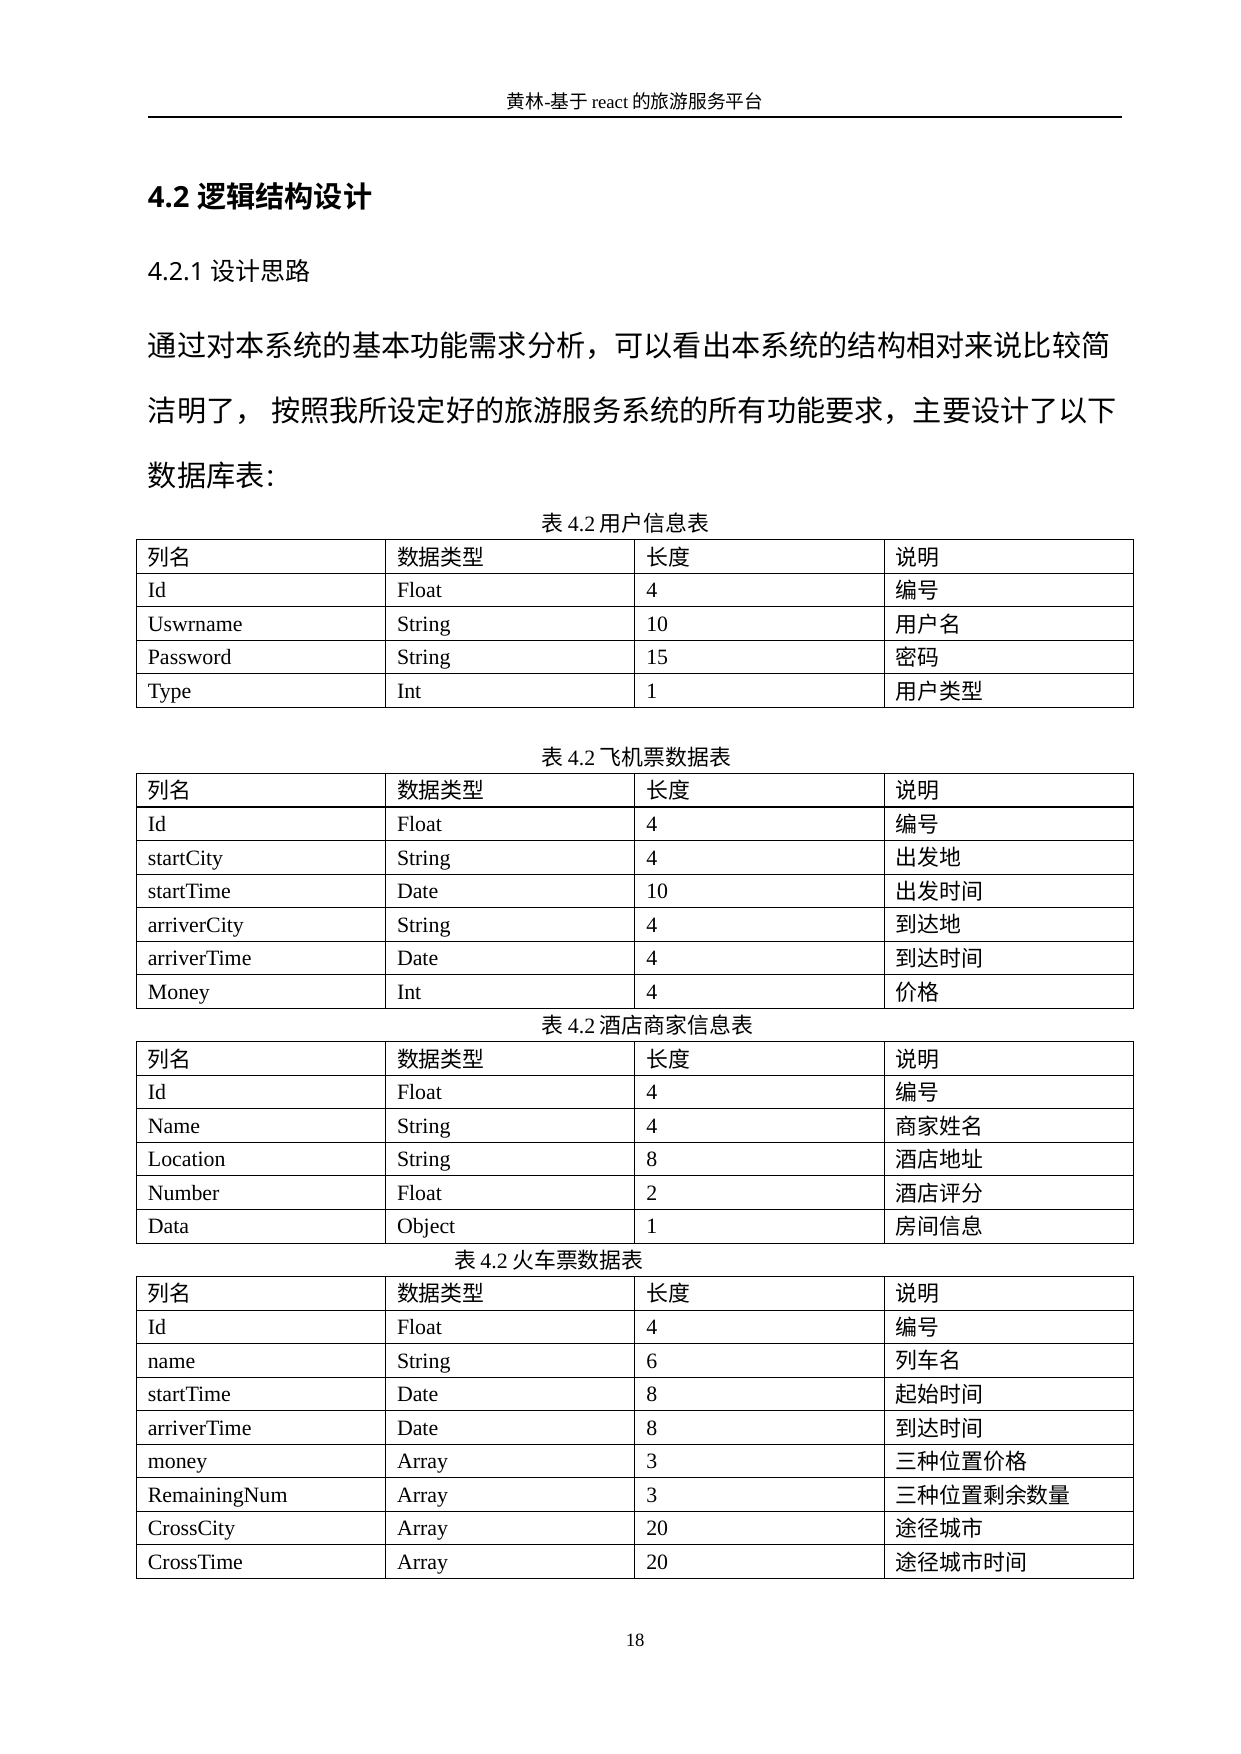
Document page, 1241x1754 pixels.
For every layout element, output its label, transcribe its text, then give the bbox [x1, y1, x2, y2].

table_cell 3 [635, 1478, 884, 1511]
table_cell name [137, 1344, 385, 1377]
table_cell 出发地 [885, 841, 1133, 873]
table_cell 三种位置价格 [885, 1445, 1133, 1477]
text 通过对本系统的基本功能需求分析，可以看出本系统的结构相对来说比较简洁明了， 按照我所设定好的旅游服务系统的所有功能要求，主要设计了以下数据库表： [148, 312, 1122, 507]
table_cell 价格 [885, 975, 1133, 1008]
table_cell 用户类型 [885, 674, 1133, 707]
table_cell 4 [635, 1076, 884, 1108]
table_cell Id [137, 1311, 385, 1343]
table_cell 4 [635, 574, 884, 606]
table_cell String [386, 641, 634, 673]
table_cell 酒店评分 [885, 1176, 1133, 1209]
table_cell 20 [635, 1512, 884, 1544]
table_header 长度 [635, 540, 884, 573]
table_cell Number [137, 1176, 385, 1209]
table_cell Id [137, 574, 385, 606]
table_cell Data [137, 1210, 385, 1242]
table_cell 编号 [885, 808, 1133, 840]
table_cell Array [386, 1512, 634, 1544]
text 表4.2用户信息表 [498, 507, 1122, 539]
table_header 说明 [885, 774, 1133, 806]
table_cell String [386, 607, 634, 640]
table_cell 15 [635, 641, 884, 673]
table_cell Array [386, 1545, 634, 1578]
table_cell 酒店地址 [885, 1143, 1133, 1175]
table_cell Float [386, 1076, 634, 1108]
table_cell 4 [635, 841, 884, 873]
table_cell Date [386, 875, 634, 907]
table_header 列名 [137, 774, 385, 806]
table_cell 到达地 [885, 908, 1133, 941]
table_cell Array [386, 1478, 634, 1511]
table_header 说明 [885, 540, 1133, 573]
table_cell Int [386, 975, 634, 1008]
table_cell 1 [635, 674, 884, 707]
table_cell 编号 [885, 1311, 1133, 1343]
subtitle 4.2 逻辑结构设计 [148, 162, 1122, 227]
table_cell 到达时间 [885, 942, 1133, 974]
table_header 列名 [137, 1277, 385, 1309]
table_cell 8 [635, 1143, 884, 1175]
text 表4.2酒店商家信息表 [498, 1009, 1122, 1041]
table_cell 4 [635, 1311, 884, 1343]
table_cell 途径城市时间 [885, 1545, 1133, 1578]
table_cell Uswrname [137, 607, 385, 640]
table_cell arriverCity [137, 908, 385, 941]
table_cell 4 [635, 975, 884, 1008]
table_cell 8 [635, 1411, 884, 1444]
table_cell Id [137, 1076, 385, 1108]
table_cell 10 [635, 875, 884, 907]
table_cell CrossTime [137, 1545, 385, 1578]
table_header 长度 [635, 1277, 884, 1309]
table_cell Location [137, 1143, 385, 1175]
table_cell Array [386, 1445, 634, 1477]
table_cell 4 [635, 1109, 884, 1142]
table_cell Float [386, 1176, 634, 1209]
table_cell Date [386, 942, 634, 974]
table_header 长度 [635, 774, 884, 806]
table_cell 用户名 [885, 607, 1133, 640]
table_cell String [386, 1109, 634, 1142]
table_cell 6 [635, 1344, 884, 1377]
table_cell 4 [635, 908, 884, 941]
table_header 长度 [635, 1042, 884, 1075]
table_cell startTime [137, 1378, 385, 1410]
table_cell 起始时间 [885, 1378, 1133, 1410]
table_cell Name [137, 1109, 385, 1142]
table_cell 三种位置剩余数量 [885, 1478, 1133, 1511]
table_cell 列车名 [885, 1344, 1133, 1377]
table_header 数据类型 [386, 1277, 634, 1309]
table_cell 编号 [885, 1076, 1133, 1108]
text 表4.2火车票数据表 [410, 1244, 1122, 1276]
table_cell startCity [137, 841, 385, 873]
table_cell 4 [635, 808, 884, 840]
table_cell String [386, 841, 634, 873]
table_cell 3 [635, 1445, 884, 1477]
table_cell 出发时间 [885, 875, 1133, 907]
table_cell Object [386, 1210, 634, 1242]
table_cell 1 [635, 1210, 884, 1242]
table_cell Password [137, 641, 385, 673]
table_header 说明 [885, 1042, 1133, 1075]
table_header 数据类型 [386, 540, 634, 573]
table_cell 商家姓名 [885, 1109, 1133, 1142]
table_cell Type [137, 674, 385, 707]
table_header 说明 [885, 1277, 1133, 1309]
table_header 数据类型 [386, 1042, 634, 1075]
table_cell 20 [635, 1545, 884, 1578]
table_header 列名 [137, 540, 385, 573]
table_cell 4 [635, 942, 884, 974]
text 表4.2飞机票数据表 [498, 740, 1122, 773]
table_cell Int [386, 674, 634, 707]
table_cell CrossCity [137, 1512, 385, 1544]
table_cell RemainingNum [137, 1478, 385, 1511]
table_cell String [386, 1344, 634, 1377]
table_cell 8 [635, 1378, 884, 1410]
table_cell 编号 [885, 574, 1133, 606]
table_cell 途径城市 [885, 1512, 1133, 1544]
table_cell 2 [635, 1176, 884, 1209]
table_cell 10 [635, 607, 884, 640]
table_cell Float [386, 574, 634, 606]
table_header 数据类型 [386, 774, 634, 806]
table_cell arriverTime [137, 1411, 385, 1444]
table_cell money [137, 1445, 385, 1477]
table_cell Date [386, 1411, 634, 1444]
table_cell 到达时间 [885, 1411, 1133, 1444]
table_cell arriverTime [137, 942, 385, 974]
table_cell Float [386, 808, 634, 840]
table_cell String [386, 908, 634, 941]
table_cell 房间信息 [885, 1210, 1133, 1242]
table_cell Id [137, 808, 385, 840]
table_cell Date [386, 1378, 634, 1410]
subtitle 4.2.1 设计思路 [148, 237, 1122, 302]
table_cell Money [137, 975, 385, 1008]
table_cell 密码 [885, 641, 1133, 673]
table_cell Float [386, 1311, 634, 1343]
table_header 列名 [137, 1042, 385, 1075]
table_cell String [386, 1143, 634, 1175]
table_cell startTime [137, 875, 385, 907]
